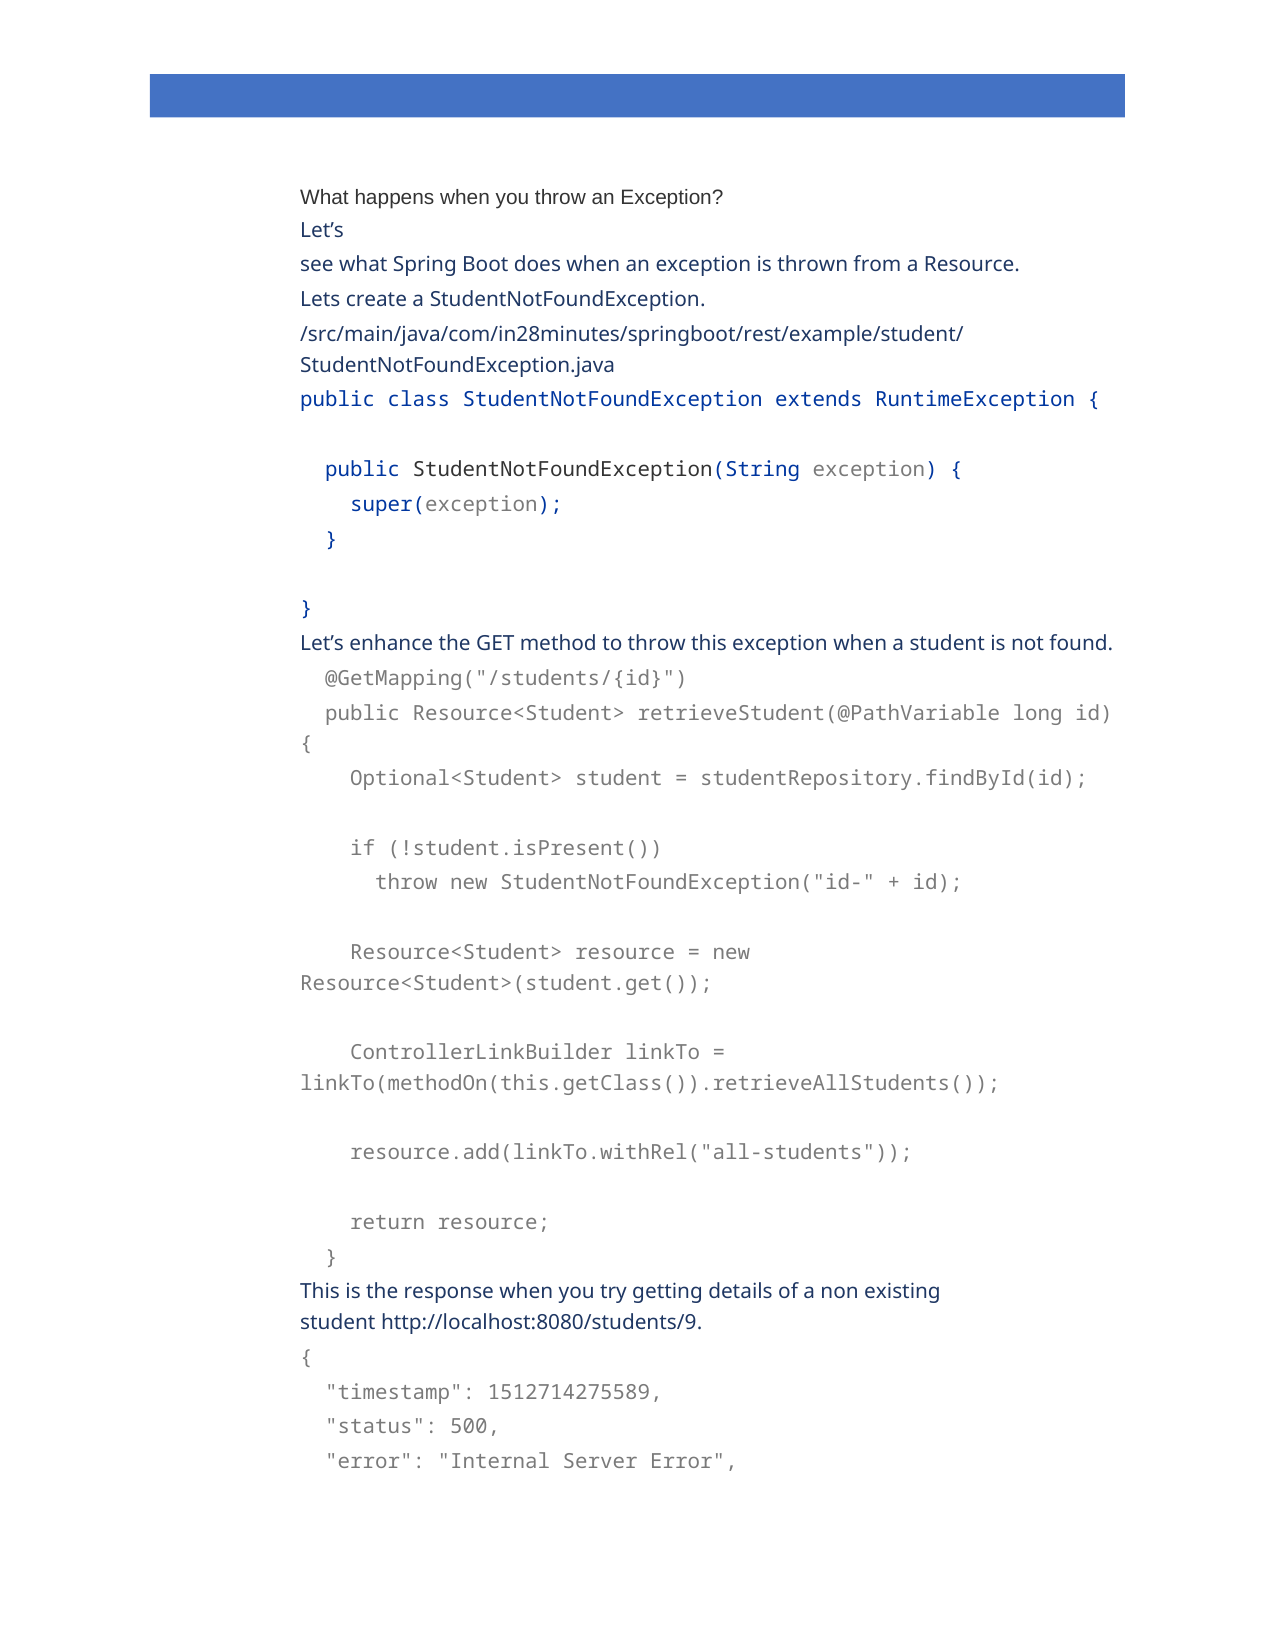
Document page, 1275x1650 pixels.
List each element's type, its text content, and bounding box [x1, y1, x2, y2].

subtitle } [300, 1242, 1125, 1270]
subtitle This is the response when you try getting details of a non existing student http://localhost:8080/students/9. [300, 1277, 1125, 1336]
subtitle throw new StudentNotFoundException("id-" + id); [300, 867, 1125, 896]
subtitle public StudentNotFoundException(String exception) { [300, 454, 1125, 483]
subtitle { [300, 1342, 1125, 1371]
subtitle super(exception); [300, 489, 1125, 517]
subtitle "timestamp": 1512714275589, [300, 1377, 1125, 1405]
subtitle if (!student.isPresent()) [300, 833, 1125, 861]
subtitle "error": "Internal Server Error", [300, 1446, 1125, 1475]
subtitle "status": 500, [300, 1412, 1125, 1440]
subtitle return resource; [300, 1207, 1125, 1236]
subtitle Resource<Student> resource = new Resource<Student>(student.get()); [300, 937, 1125, 996]
subtitle Let’s enhance the GET method to throw this exception when a student is not found. [300, 628, 1125, 657]
subtitle } [300, 524, 1125, 552]
subtitle Let’s [300, 215, 1125, 243]
subtitle Lets create a StudentNotFoundException. [300, 284, 1125, 313]
subtitle What happens when you throw an Exception? [300, 185, 1125, 209]
subtitle resource.add(linkTo.withRel("all-students")); [300, 1137, 1125, 1166]
subtitle } [300, 593, 1125, 622]
subtitle @GetMapping("/students/{id}") [300, 663, 1125, 691]
subtitle ControllerLinkBuilder linkTo = linkTo(methodOn(this.getClass()).retrieveAllStudents()); [300, 1037, 1125, 1096]
subtitle public Resource<Student> retrieveStudent(@PathVariable long id) { [300, 698, 1125, 757]
subtitle /src/main/java/com/in28minutes/springboot/rest/example/student/StudentNotFoundException.java [300, 319, 1125, 378]
subtitle Optional<Student> student = studentRepository.findById(id); [300, 763, 1125, 792]
subtitle see what Spring Boot does when an exception is thrown from a Resource. [300, 249, 1125, 278]
subtitle public class StudentNotFoundException extends RuntimeException { [300, 384, 1125, 413]
